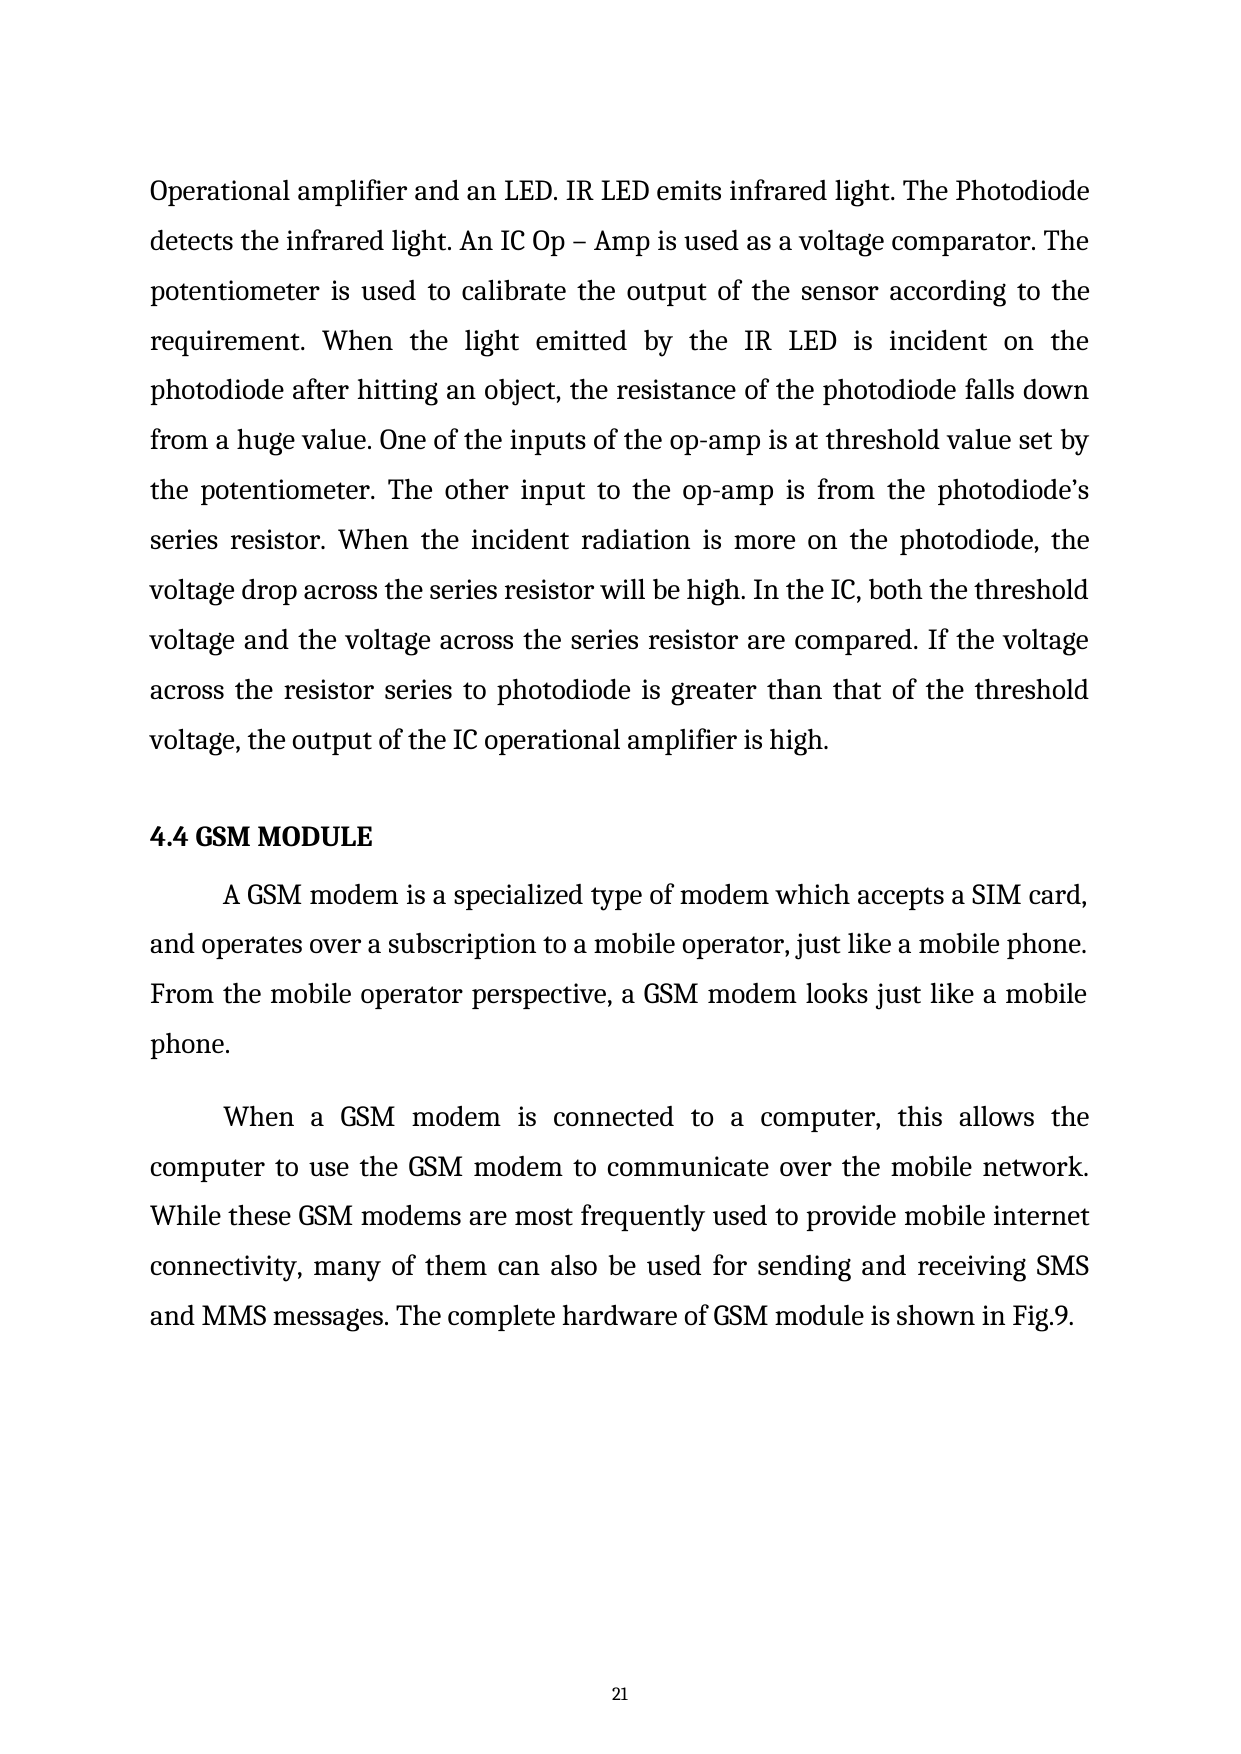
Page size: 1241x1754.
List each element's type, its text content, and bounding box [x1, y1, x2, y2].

text Operational amplifier and an LED. IR LED emits infrared light. The Photodiode detects the infrared light. An IC Op – Amp is used as a voltage comparator. The potentiometer is used to calibrate the output of the sensor according to the requirement. When the light emitted by the IR LED is incident on the photodiode after hitting an object, the resistance of the photodiode falls down from a huge value. One of the inputs of the op-amp is at threshold value set by the potentiometer. The other input to the op-amp is from the photodiode’s series resistor. When the incident radiation is more on the photodiode, the voltage drop across the series resistor will be high. In the IC, both the threshold voltage and the voltage across the series resistor are compared. If the voltage across the resistor series to photodiode is greater than that of the threshold voltage, the output of the IC operational amplifier is high. [150, 174, 1091, 756]
text A GSM modem is a specialized type of modem which accepts a SIM card, and operates over a subscription to a mobile operator, just like a mobile phone. From the mobile operator perspective, a GSM modem looks just like a mobile phone. [150, 878, 1089, 1060]
text 21 [150, 1684, 1089, 1705]
text 4.4 GSM MODULE [150, 821, 1091, 854]
text When a GSM modem is connected to a computer, this allows the computer to use the GSM modem to communicate over the mobile network. While these GSM modems are most frequently used to provide mobile internet connectivity, many of them can also be used for sending and receiving SMS and MMS messages. The complete hardware of GSM module is shown in Fig.9. [150, 1100, 1091, 1332]
